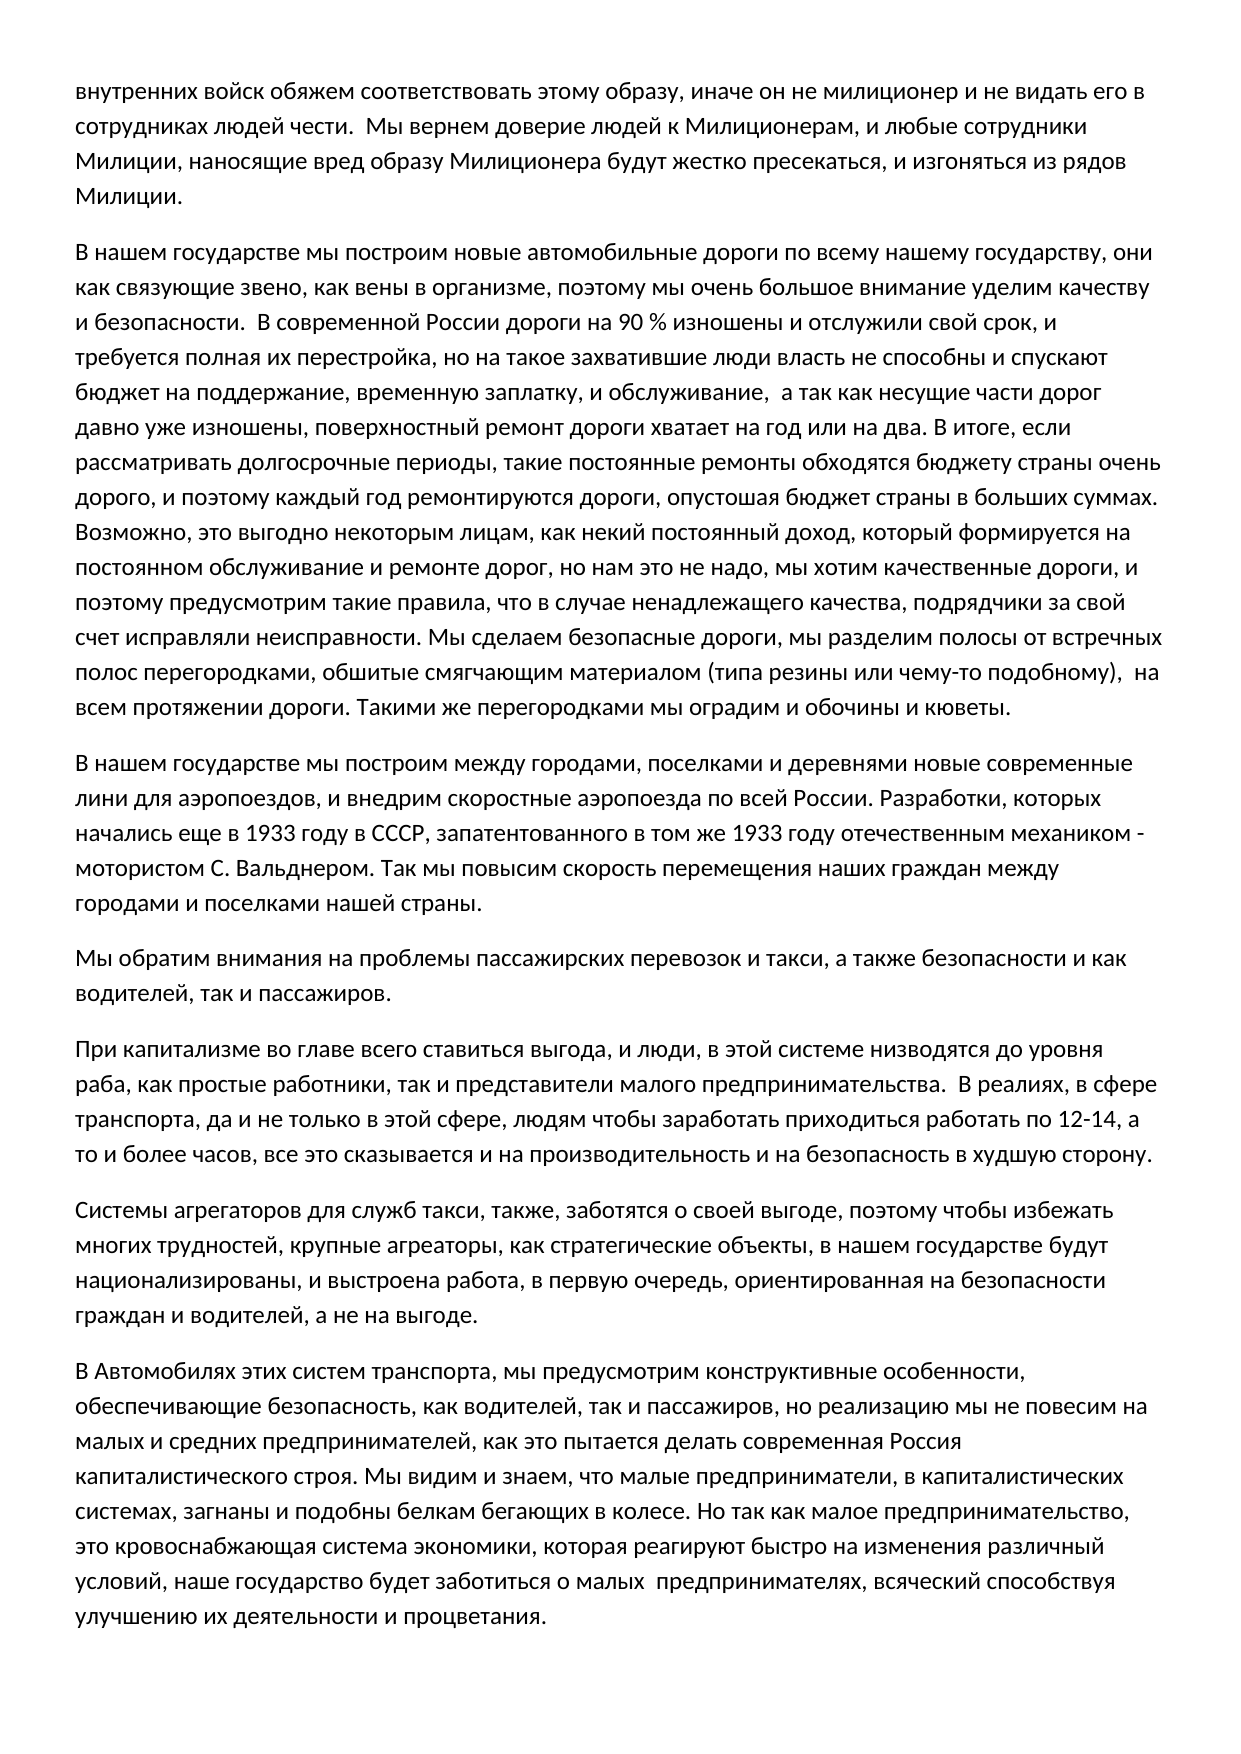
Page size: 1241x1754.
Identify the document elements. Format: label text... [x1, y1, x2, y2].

text В нашем государстве мы построим между городами, поселками и деревнями новые современные лини для аэропоездов, и внедрим скоростные аэропоезда по всей России. Разработки, которых начались еще в 1933 году в СССР, запатентованного в том же 1933 году отечественным механиком - мотористом С. Вальднером. Так мы повысим скорость перемещения наших граждан между городами и поселками нашей страны. [75, 747, 1165, 917]
text В нашем государстве мы построим новые автомобильные дороги по всему нашему государству, они как связующие звено, как вены в организме, поэтому мы очень большое внимание уделим качеству и безопасности. В современной России дороги на 90 % изношены и отслужили свой срок, и требуется полная их перестройка, но на такое захватившие люди власть не способны и спускают бюджет на поддержание, временную заплатку, и обслуживание, а так как несущие части дорог давно уже изношены, поверхностный ремонт дороги хватает на год или на два. В итоге, если рассматривать долгосрочные периоды, такие постоянные ремонты обходятся бюджету страны очень дорого, и поэтому каждый год ремонтируются дороги, опустошая бюджет страны в больших суммах. Возможно, это выгодно некоторым лицам, как некий постоянный доход, который формируется на постоянном обслуживание и ремонте дорог, но нам это не надо, мы хотим качественные дороги, и поэтому предусмотрим такие правила, что в случае ненадлежащего качества, подрядчики за свой счет исправляли неисправности. Мы сделаем безопасные дороги, мы разделим полосы от встречных полос перегородками, обшитые смягчающим материалом (типа резины или чему-то подобному), на всем протяжении дороги. Такими же перегородками мы оградим и обочины и кюветы. [75, 236, 1165, 721]
text Мы обратим внимания на проблемы пассажирских перевозок и такси, а также безопасности и как водителей, так и пассажиров. [75, 942, 1165, 1008]
text В Автомобилях этих систем транспорта, мы предусмотрим конструктивные особенности, обеспечивающие безопасность, как водителей, так и пассажиров, но реализацию мы не повесим на малых и средних предпринимателей, как это пытается делать современная Россия капиталистического строя. Мы видим и знаем, что малые предприниматели, в капиталистических системах, загнаны и подобны белкам бегающих в колесе. Но так как малое предпринимательство, это кровоснабжающая система экономики, которая реагируют быстро на изменения различный условий, наше государство будет заботиться о малых предпринимателях, всяческий способствуя улучшению их деятельности и процветания. [75, 1355, 1165, 1631]
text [75, 75, 1165, 211]
text Системы агрегаторов для служб такси, также, заботятся о своей выгоде, поэтому чтобы избежать многих трудностей, крупные агреаторы, как стратегические объекты, в нашем государстве будут национализированы, и выстроена работа, в первую очередь, ориентированная на безопасности граждан и водителей, а не на выгоде. [75, 1194, 1165, 1330]
text При капитализме во главе всего ставиться выгода, и люди, в этой системе низводятся до уровня раба, как простые работники, так и представители малого предпринимательства. В реалиях, в сфере транспорта, да и не только в этой сфере, людям чтобы заработать приходиться работать по 12-14, а то и более часов, все это сказывается и на производительность и на безопасность в худшую сторону. [75, 1033, 1165, 1169]
